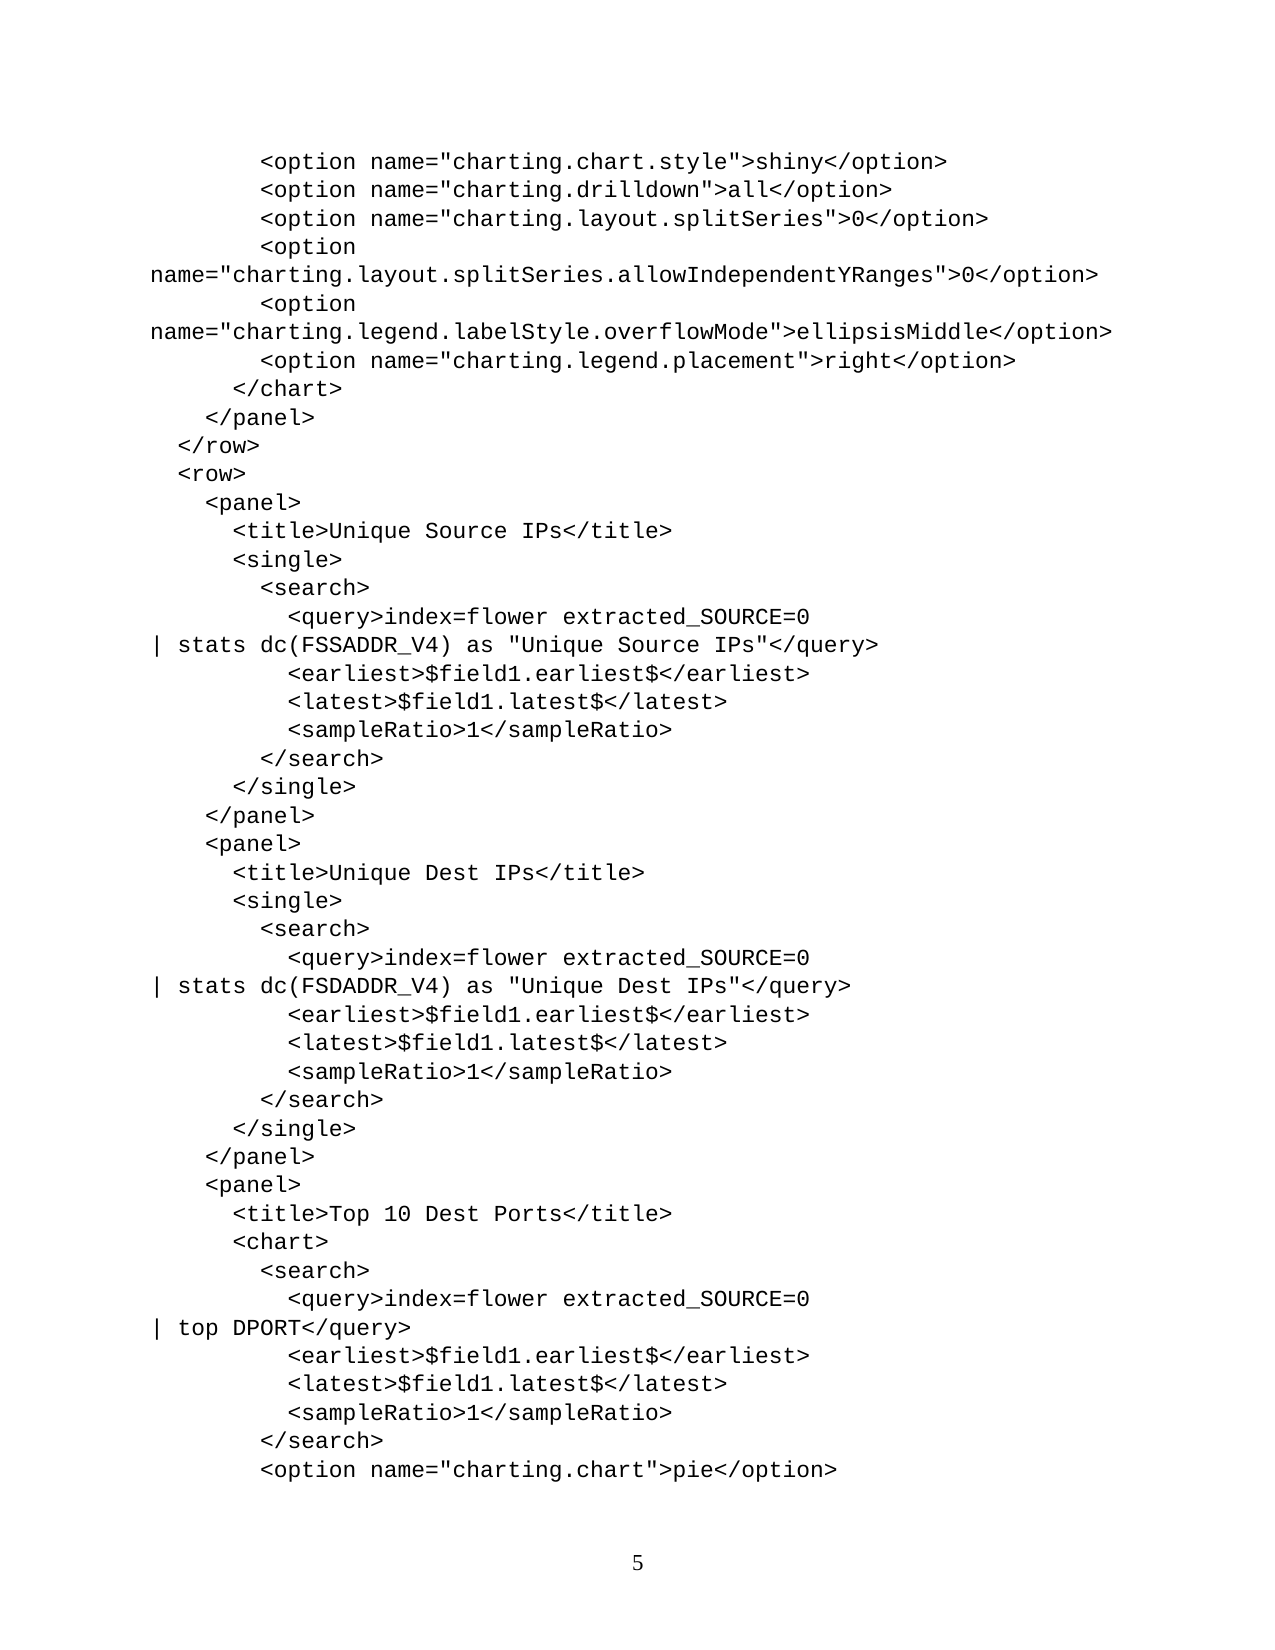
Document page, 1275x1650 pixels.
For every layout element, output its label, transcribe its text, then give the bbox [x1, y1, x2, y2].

text <latest>$field1.latest$</latest> [150, 690, 1125, 716]
text <sampleRatio>1</sampleRatio> [150, 719, 1125, 745]
text <chart> [150, 1231, 1125, 1257]
text <option name="charting.layout.splitSeries">0</option> [150, 207, 1125, 233]
text </search> [150, 747, 1125, 773]
text <search> [150, 577, 1125, 602]
text <panel> [150, 1174, 1125, 1200]
text </single> [150, 1117, 1125, 1143]
text <earliest>$field1.earliest$</earliest> [150, 1003, 1125, 1029]
text <sampleRatio>1</sampleRatio> [150, 1060, 1125, 1086]
text | stats dc(FSSADDR_V4) as "Unique Source IPs"</query> [150, 633, 1125, 659]
text <option name="charting.layout.splitSeries.allowIndependentYRanges">0</option> [150, 235, 1125, 290]
text </single> [150, 776, 1125, 802]
text | stats dc(FSDADDR_V4) as "Unique Dest IPs"</query> [150, 975, 1125, 1001]
text </panel> [150, 1145, 1125, 1171]
text </panel> [150, 406, 1125, 432]
text <option name="charting.chart">pie</option> [150, 1458, 1125, 1484]
text <option name="charting.legend.placement">right</option> [150, 349, 1125, 375]
text <earliest>$field1.earliest$</earliest> [150, 662, 1125, 688]
text </search> [150, 1430, 1125, 1456]
text <panel> [150, 491, 1125, 517]
text <earliest>$field1.earliest$</earliest> [150, 1344, 1125, 1370]
text | top DPORT</query> [150, 1316, 1125, 1342]
text </search> [150, 1088, 1125, 1114]
text <option name="charting.drilldown">all</option> [150, 178, 1125, 204]
text <latest>$field1.latest$</latest> [150, 1373, 1125, 1399]
text <query>index=flower extracted_SOURCE=0 [150, 946, 1125, 972]
text <single> [150, 548, 1125, 574]
text <row> [150, 463, 1125, 489]
text </chart> [150, 377, 1125, 403]
text <title>Unique Source IPs</title> [150, 520, 1125, 546]
text <panel> [150, 832, 1125, 858]
text <search> [150, 1259, 1125, 1285]
text </row> [150, 434, 1125, 460]
text <query>index=flower extracted_SOURCE=0 [150, 605, 1125, 631]
text </panel> [150, 804, 1125, 830]
text <option name="charting.legend.labelStyle.overflowMode">ellipsisMiddle</option> [150, 292, 1125, 347]
text <single> [150, 889, 1125, 915]
text <title>Unique Dest IPs</title> [150, 861, 1125, 887]
text <option name="charting.chart.style">shiny</option> [150, 150, 1125, 176]
text <query>index=flower extracted_SOURCE=0 [150, 1287, 1125, 1313]
text <search> [150, 918, 1125, 944]
text <sampleRatio>1</sampleRatio> [150, 1401, 1125, 1427]
text <title>Top 10 Dest Ports</title> [150, 1202, 1125, 1228]
text <latest>$field1.latest$</latest> [150, 1032, 1125, 1057]
